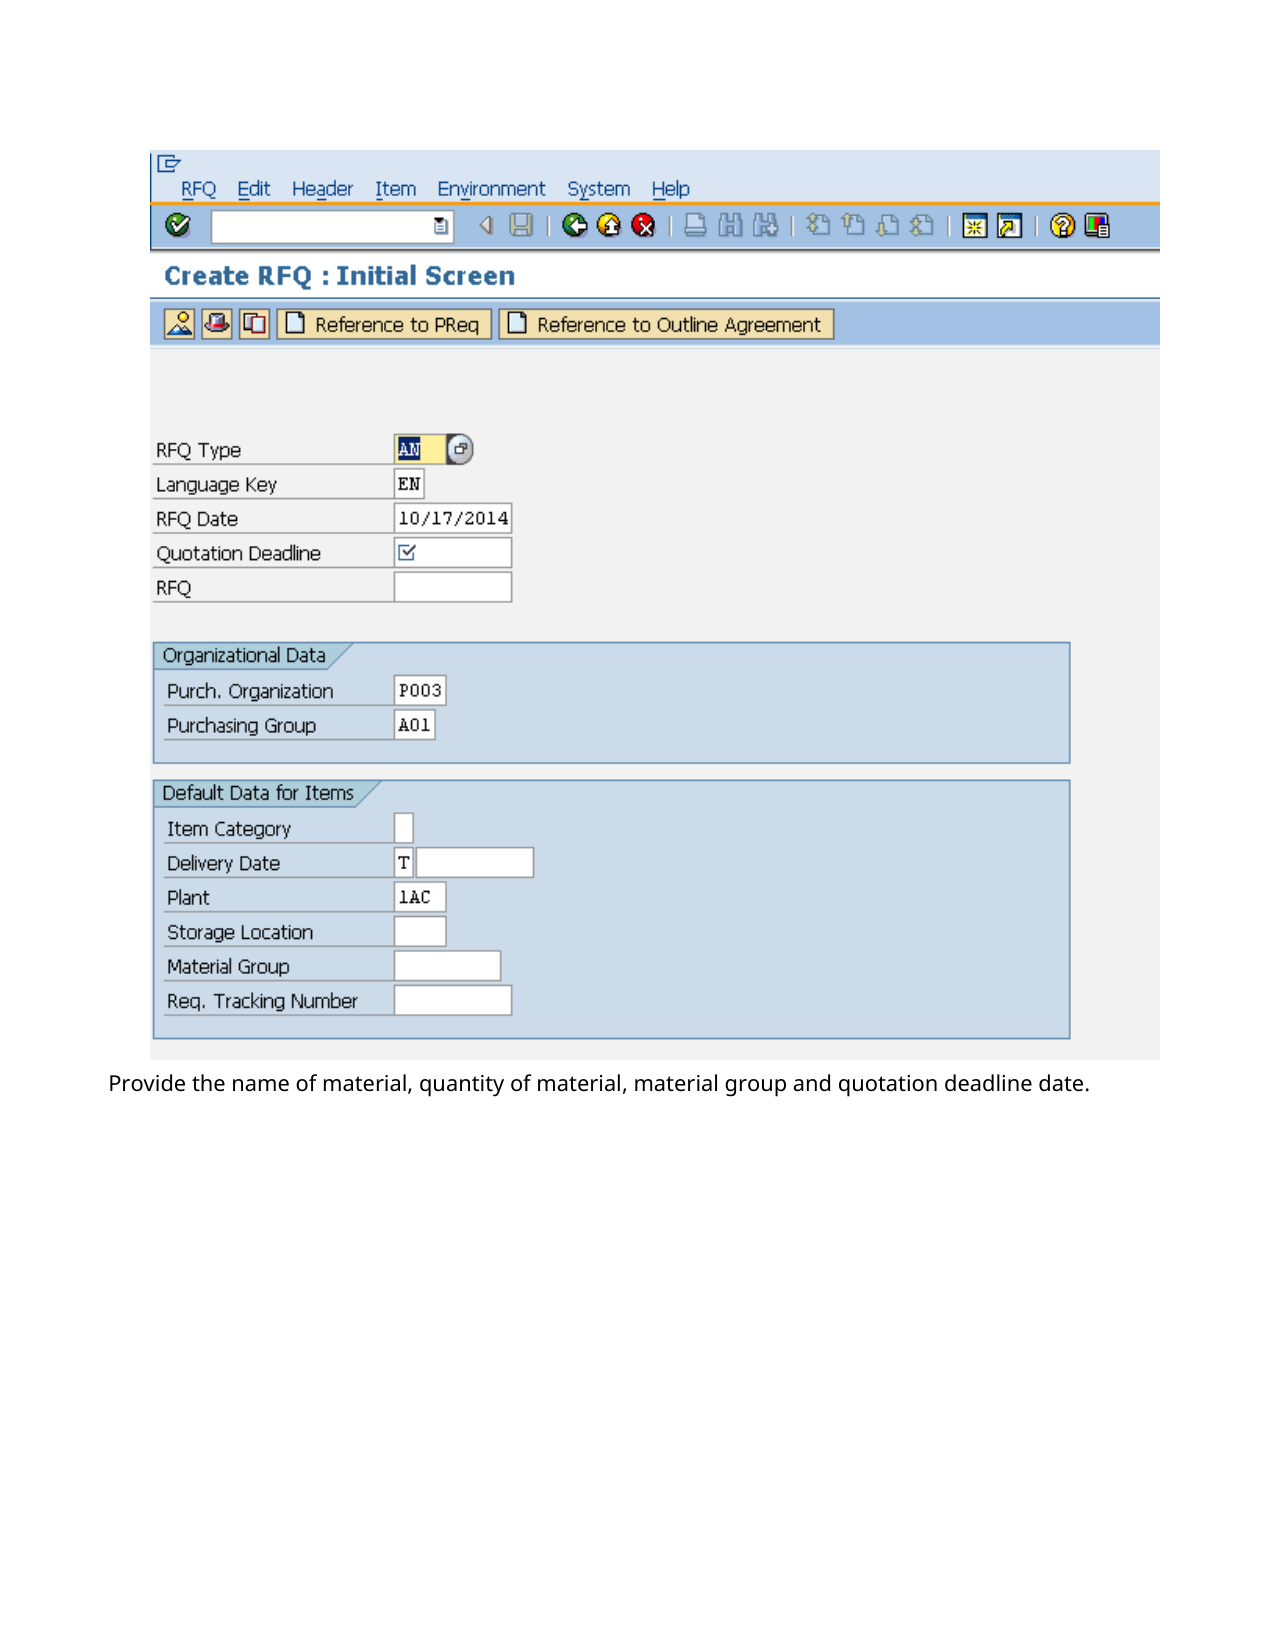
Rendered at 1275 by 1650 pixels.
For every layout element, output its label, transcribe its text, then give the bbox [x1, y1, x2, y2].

picture [150, 150, 1160, 1060]
text Provide the name of material, quantity of material, material group and quotation deadline date. [108, 1060, 1167, 1097]
